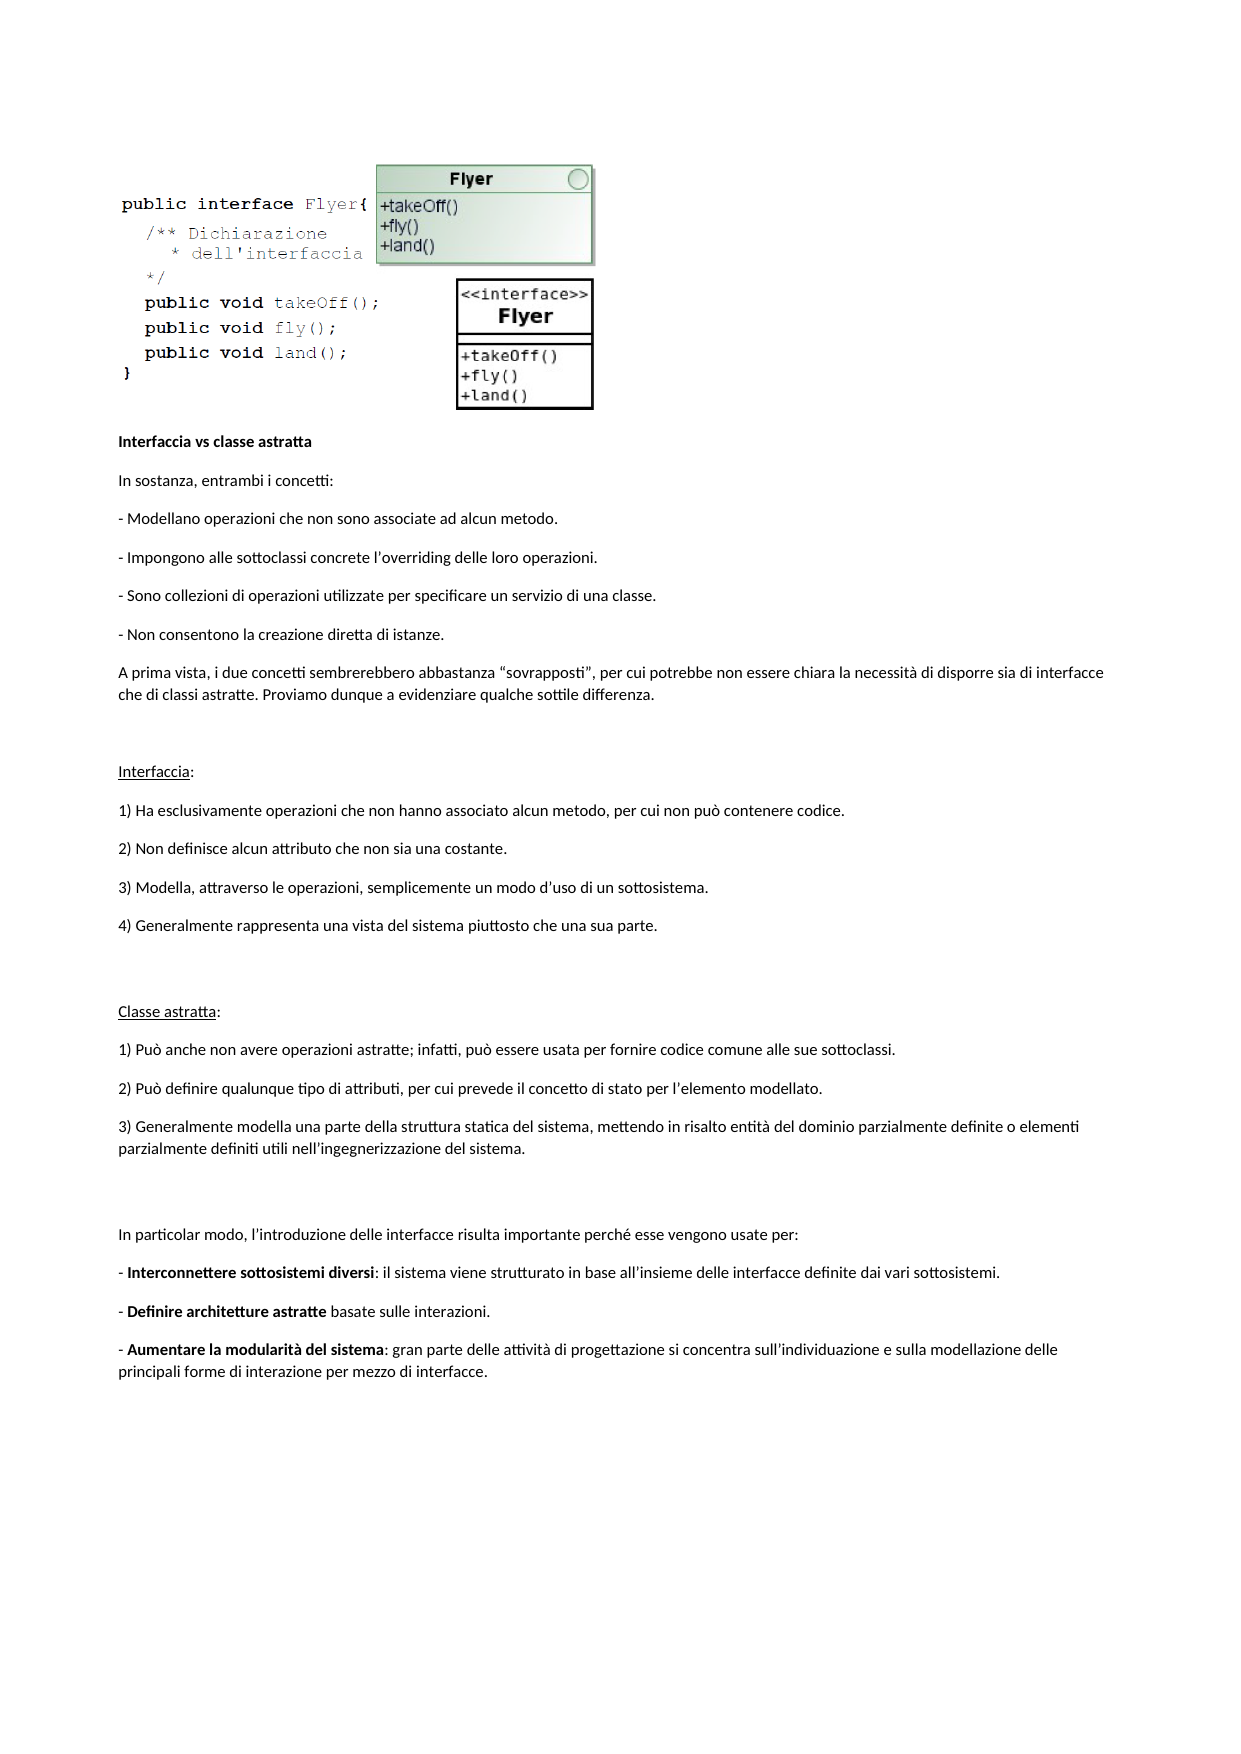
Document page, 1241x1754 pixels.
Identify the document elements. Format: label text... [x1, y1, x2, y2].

picture [118, 147, 604, 413]
text 2) Non definisce alcun attributo che non sia una costante. [118, 838, 1122, 859]
text Interfaccia: [118, 761, 1122, 782]
text 3) Generalmente modella una parte della struttura statica del sistema, mettendo in risalto entità del dominio parzialmente definite o elementi parzialmente definiti utili nell’ingegnerizzazione del sistema. [118, 1117, 1122, 1159]
text - Modellano operazioni che non sono associate ad alcun metodo. [118, 508, 1122, 529]
text - Interconnettere sottosistemi diversi: il sistema viene strutturato in base all’insieme delle interfacce definite dai vari sottosistemi. [118, 1262, 1122, 1283]
text 2) Può definire qualunque tipo di attributi, per cui prevede il concetto di stato per l’elemento modellato. [118, 1078, 1122, 1098]
text A prima vista, i due concetti sembrerebbero abbastanza “sovrapposti”, per cui potrebbe non essere chiara la necessità di disporre sia di interfacce che di classi astratte. Proviamo dunque a evidenziare qualche sottile differenza. [118, 662, 1122, 705]
text 1) Può anche non avere operazioni astratte; infatti, può essere usata per fornire codice comune alle sue sottoclassi. [118, 1039, 1122, 1060]
text 4) Generalmente rappresenta una vista del sistema piuttosto che una sua parte. [118, 916, 1122, 936]
text - Definire architetture astratte basate sulle interazioni. [118, 1301, 1122, 1321]
text Classe astratta: [118, 1001, 1122, 1021]
text 3) Modella, attraverso le operazioni, semplicemente un modo d’uso di un sottosistema. [118, 877, 1122, 897]
text - Non consentono la creazione diretta di istanze. [118, 624, 1122, 644]
text - Aumentare la modularità del sistema: gran parte delle attività di progettazione si concentra sull’individuazione e sulla modellazione delle principali forme di interazione per mezzo di interfacce. [118, 1339, 1122, 1382]
text In sostanza, entrambi i concetti: [118, 470, 1122, 490]
text - Sono collezioni di operazioni utilizzate per specificare un servizio di una classe. [118, 585, 1122, 606]
text 1) Ha esclusivamente operazioni che non hanno associato alcun metodo, per cui non può contenere codice. [118, 800, 1122, 820]
text Interfaccia vs classe astratta [118, 431, 1122, 452]
text In particolar modo, l’introduzione delle interfacce risulta importante perché esse vengono usate per: [118, 1224, 1122, 1244]
text - Impongono alle sottoclassi concrete l’overriding delle loro operazioni. [118, 547, 1122, 567]
